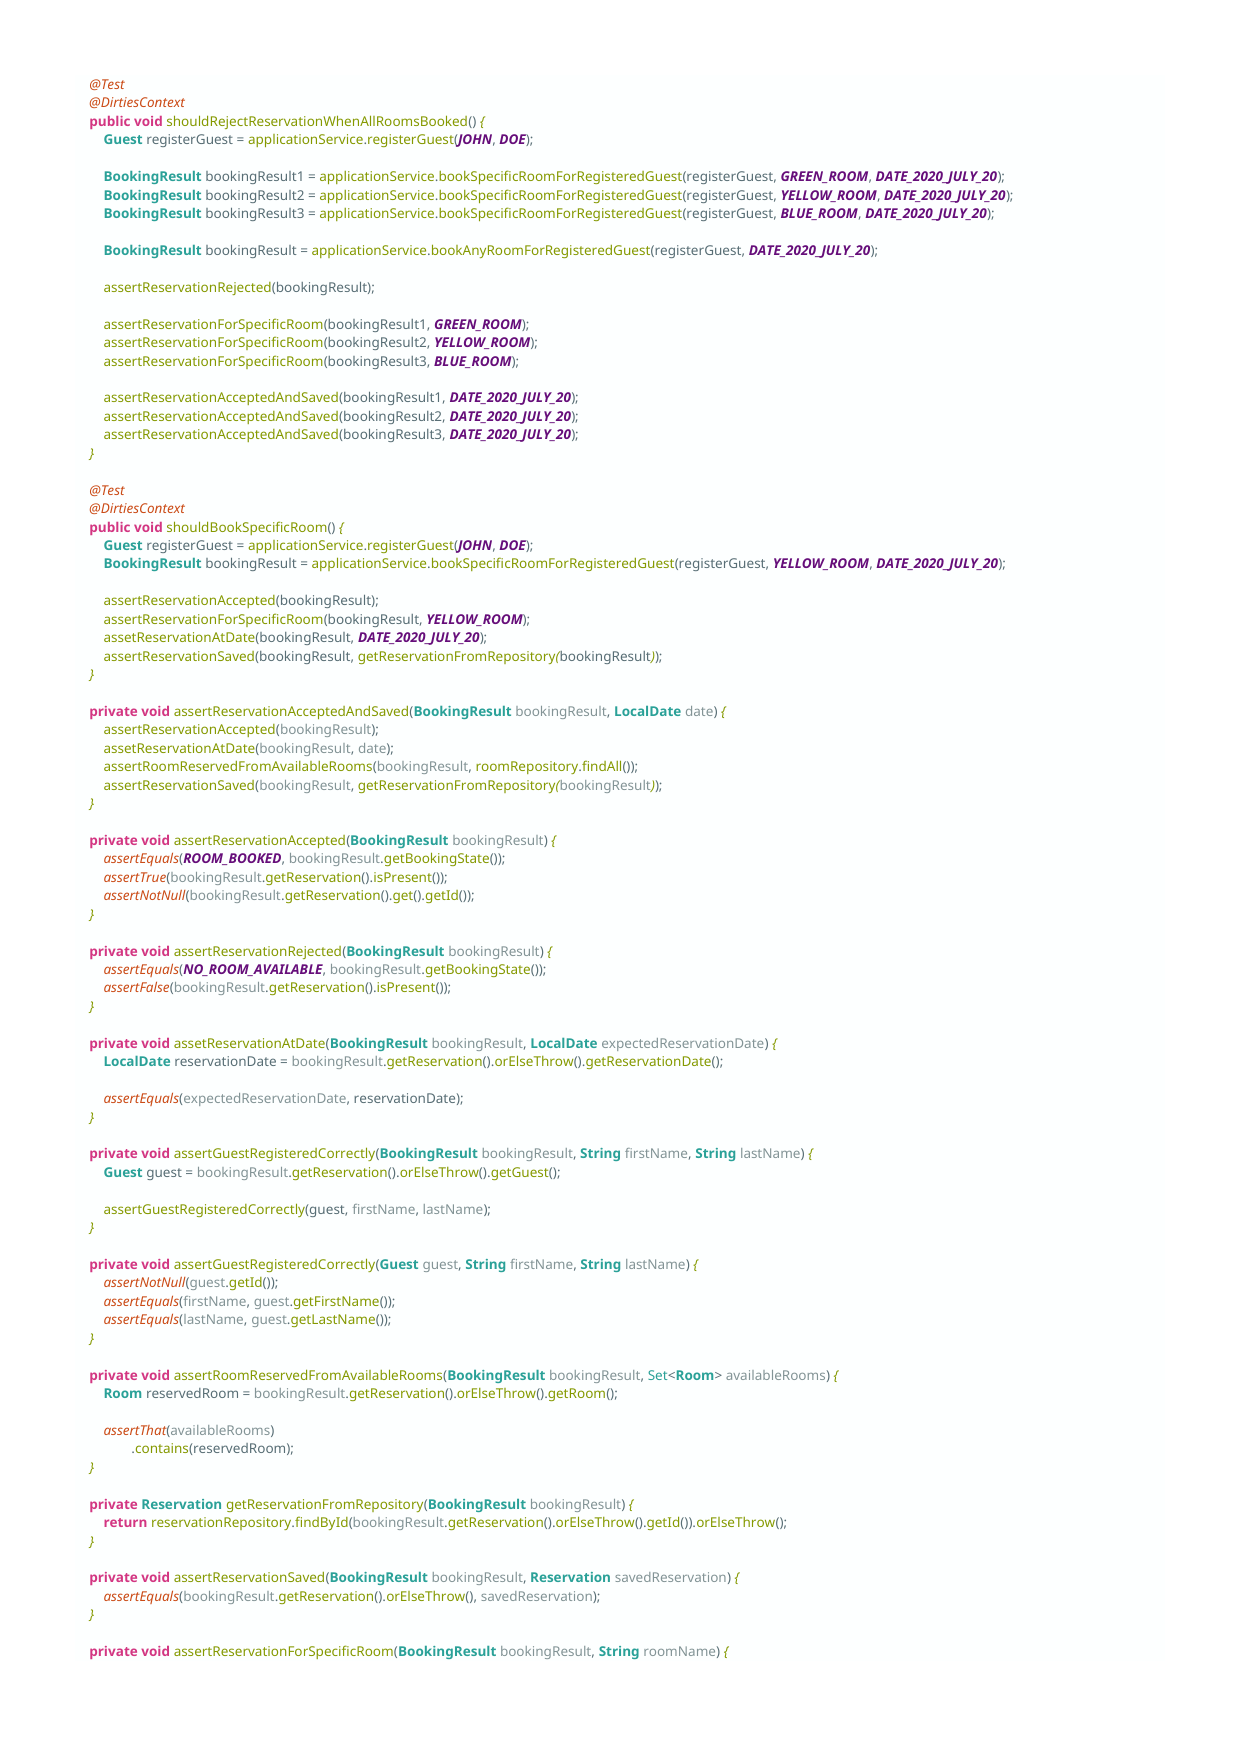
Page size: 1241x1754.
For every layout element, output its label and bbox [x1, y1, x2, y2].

text [75, 75, 1165, 1661]
